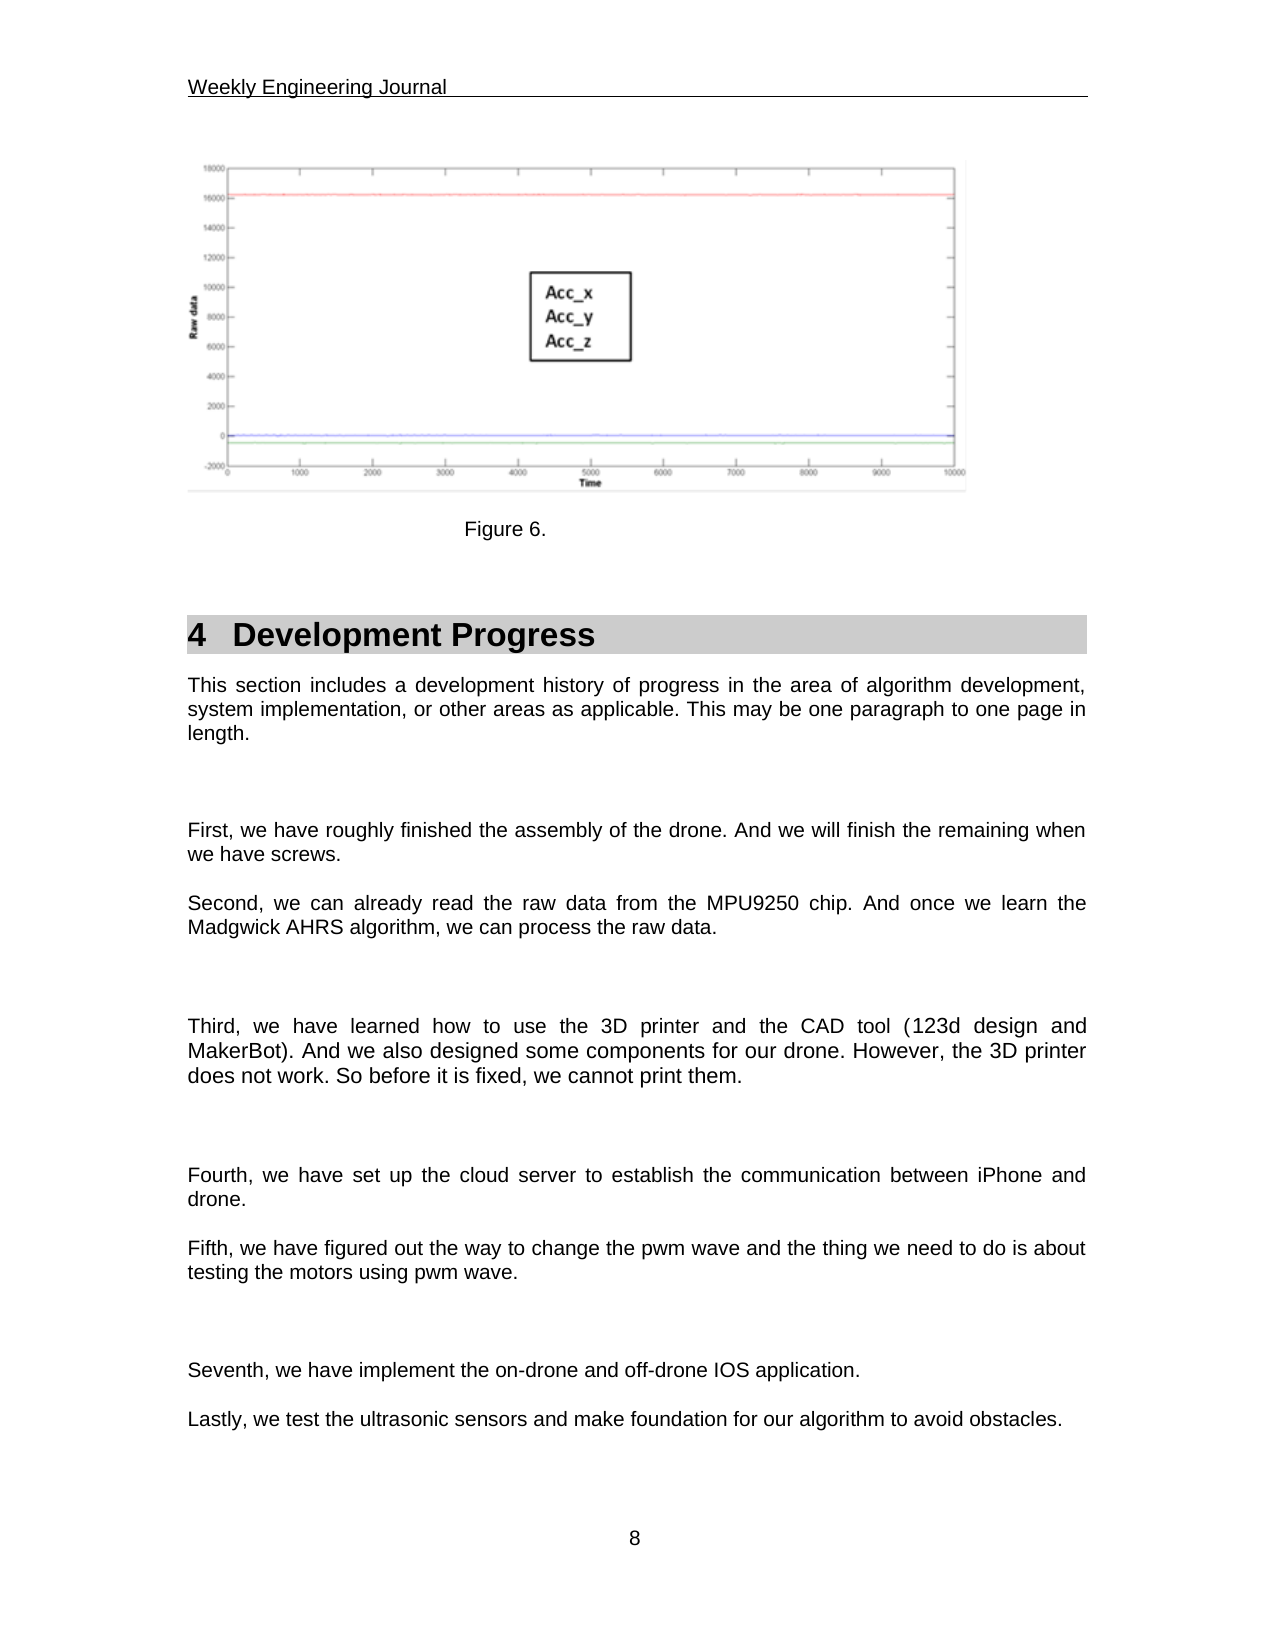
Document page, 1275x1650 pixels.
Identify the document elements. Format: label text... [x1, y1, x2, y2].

text This section includes a development history of progress in the area of algorithm development, system implementation, or other areas as applicable. This may be one paragraph to one page in length. [187, 672, 1087, 744]
text First, we have roughly finished the assembly of the drone. And we will finish the remaining when we have screws. [187, 818, 1087, 866]
picture [187, 160, 967, 493]
text Fourth, we have set up the cloud server to establish the communication between iPhone and drone. [187, 1163, 1087, 1211]
text Second, we can already read the raw data from the MPU9250 chip. And once we learn the Madgwick AHRS algorithm, we can process the raw data. [187, 891, 1087, 939]
subtitle Development Progress [187, 615, 1087, 654]
text Fifth, we have figured out the way to change the pwm wave and the thing we need to do is about testing the motors using pwm wave. [187, 1236, 1087, 1283]
text Lastly, we test the ultrasonic sensors and make foundation for our algorithm to avoid obstacles. [187, 1406, 1087, 1430]
text Seventh, we have implement the on-drone and off-drone IOS application. [187, 1357, 1087, 1381]
text Figure 6. [187, 517, 1087, 541]
text Third, we have learned how to use the 3D printer and the CAD tool (123d design and MakerBot). And we also designed some components for our drone. However, the 3D printer does not work. So before it is fixed, we cannot print them. [187, 1013, 1087, 1089]
